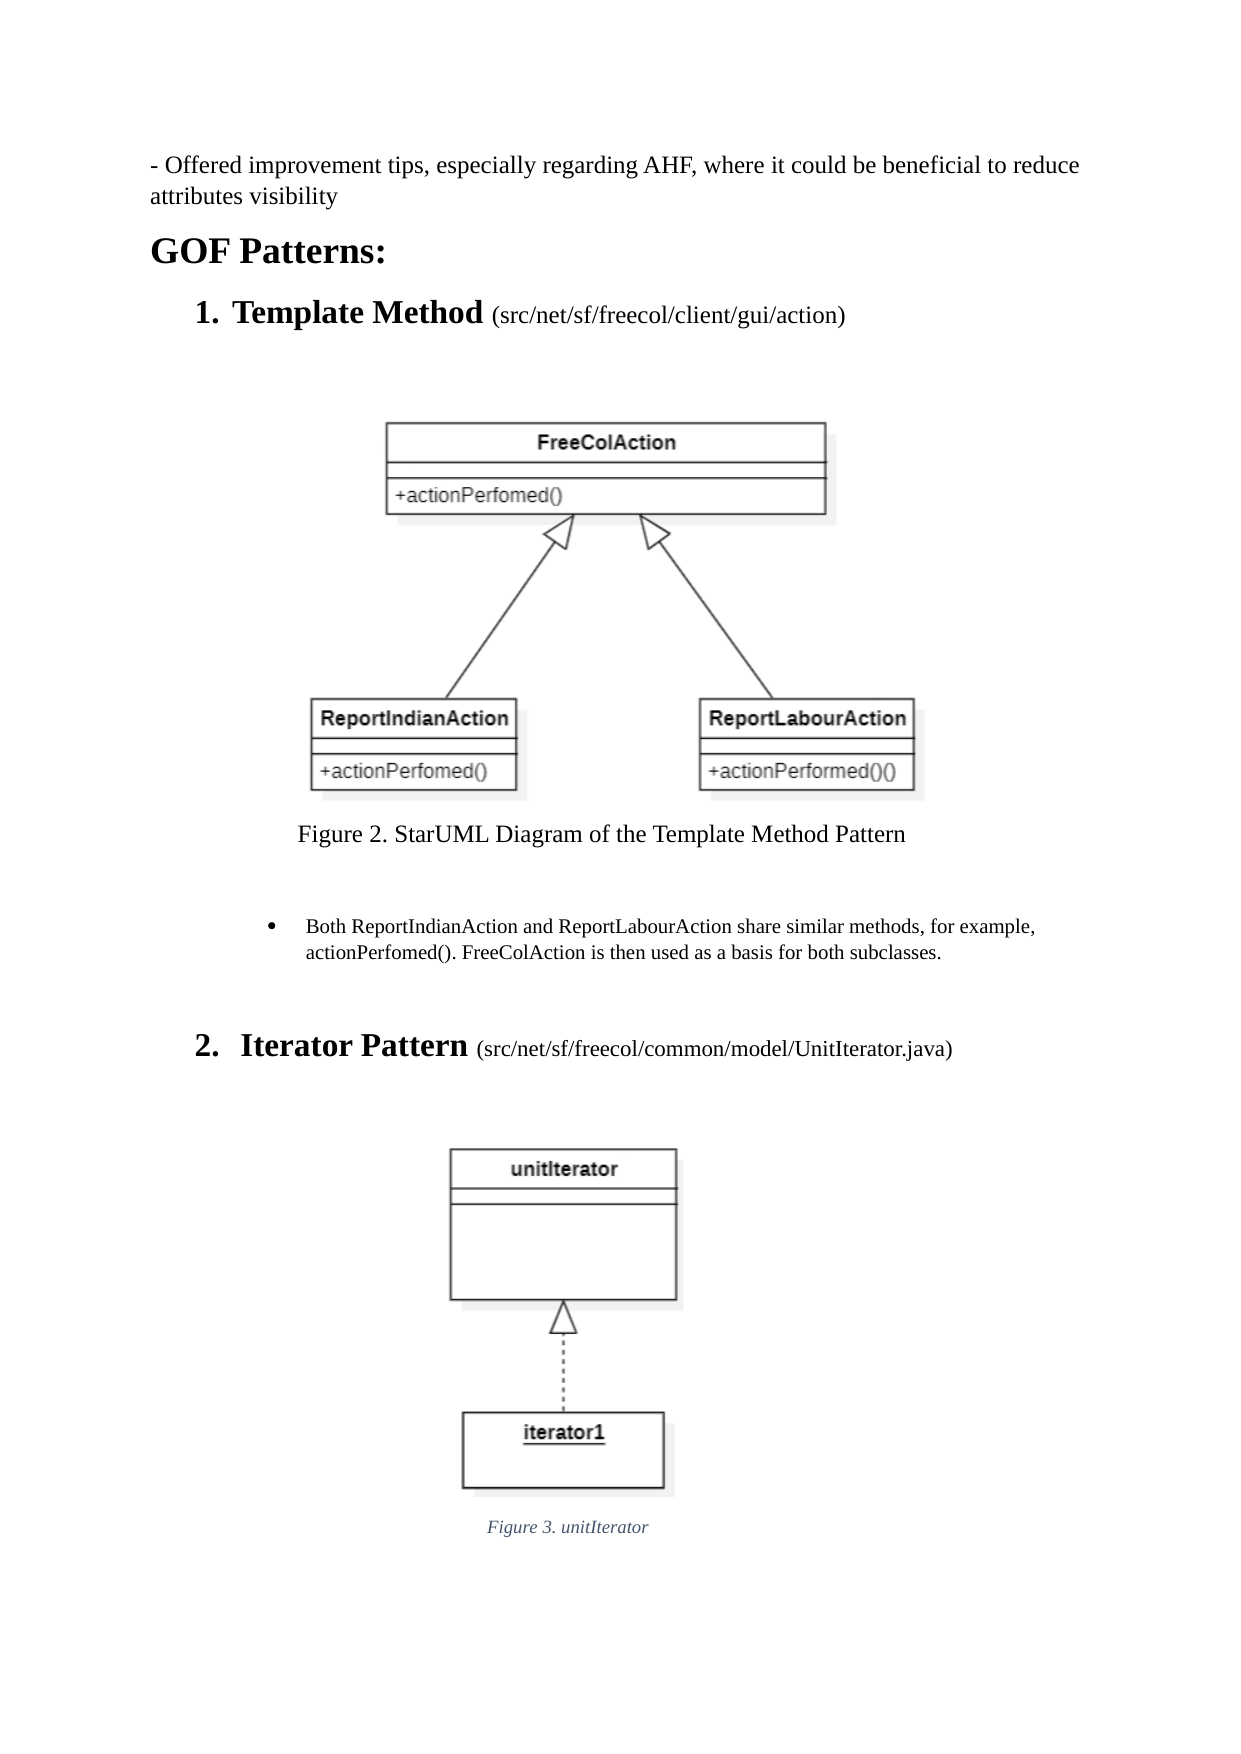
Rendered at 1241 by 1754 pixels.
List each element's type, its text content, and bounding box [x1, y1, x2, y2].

picture [246, 402, 986, 817]
list Iterator Pattern (src/net/sf/freecol/common/model/UnitIterator.java) [194, 1025, 1090, 1064]
text - Offered improvement tips, especially regarding AHF, where it could be beneficial to reduce attributes visibility [150, 150, 1090, 210]
list Template Method (src/net/sf/freecol/client/gui/action) [194, 292, 1090, 330]
list Both ReportIndianAction and ReportLabourAction share similar methods, for example, actionPerfomed(). FreeColAction is then used as a basis for both subclasses. [268, 914, 1090, 964]
subtitle GOF Patterns: [150, 229, 1090, 272]
picture [445, 1136, 684, 1497]
